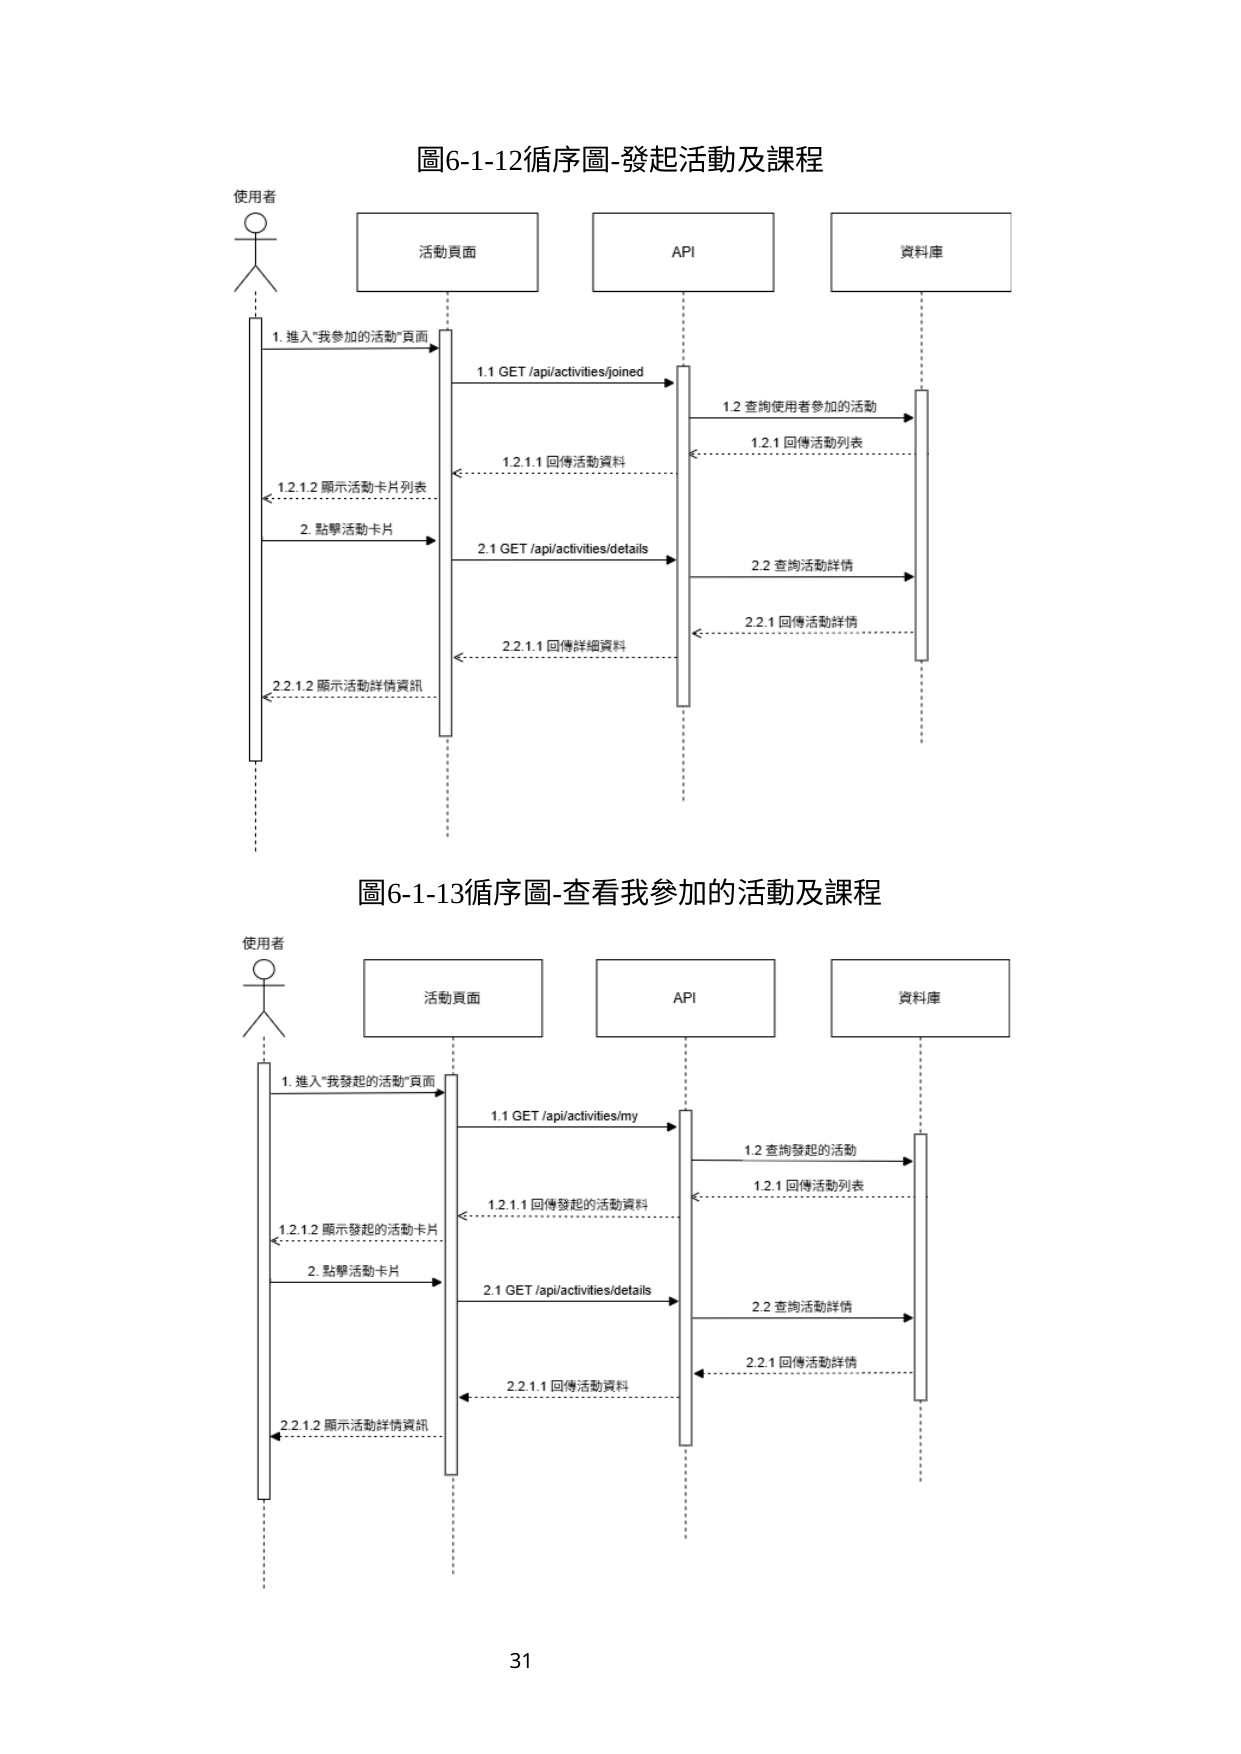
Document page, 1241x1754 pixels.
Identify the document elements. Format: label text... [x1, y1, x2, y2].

picture [228, 926, 1011, 1589]
picture [219, 179, 1012, 852]
